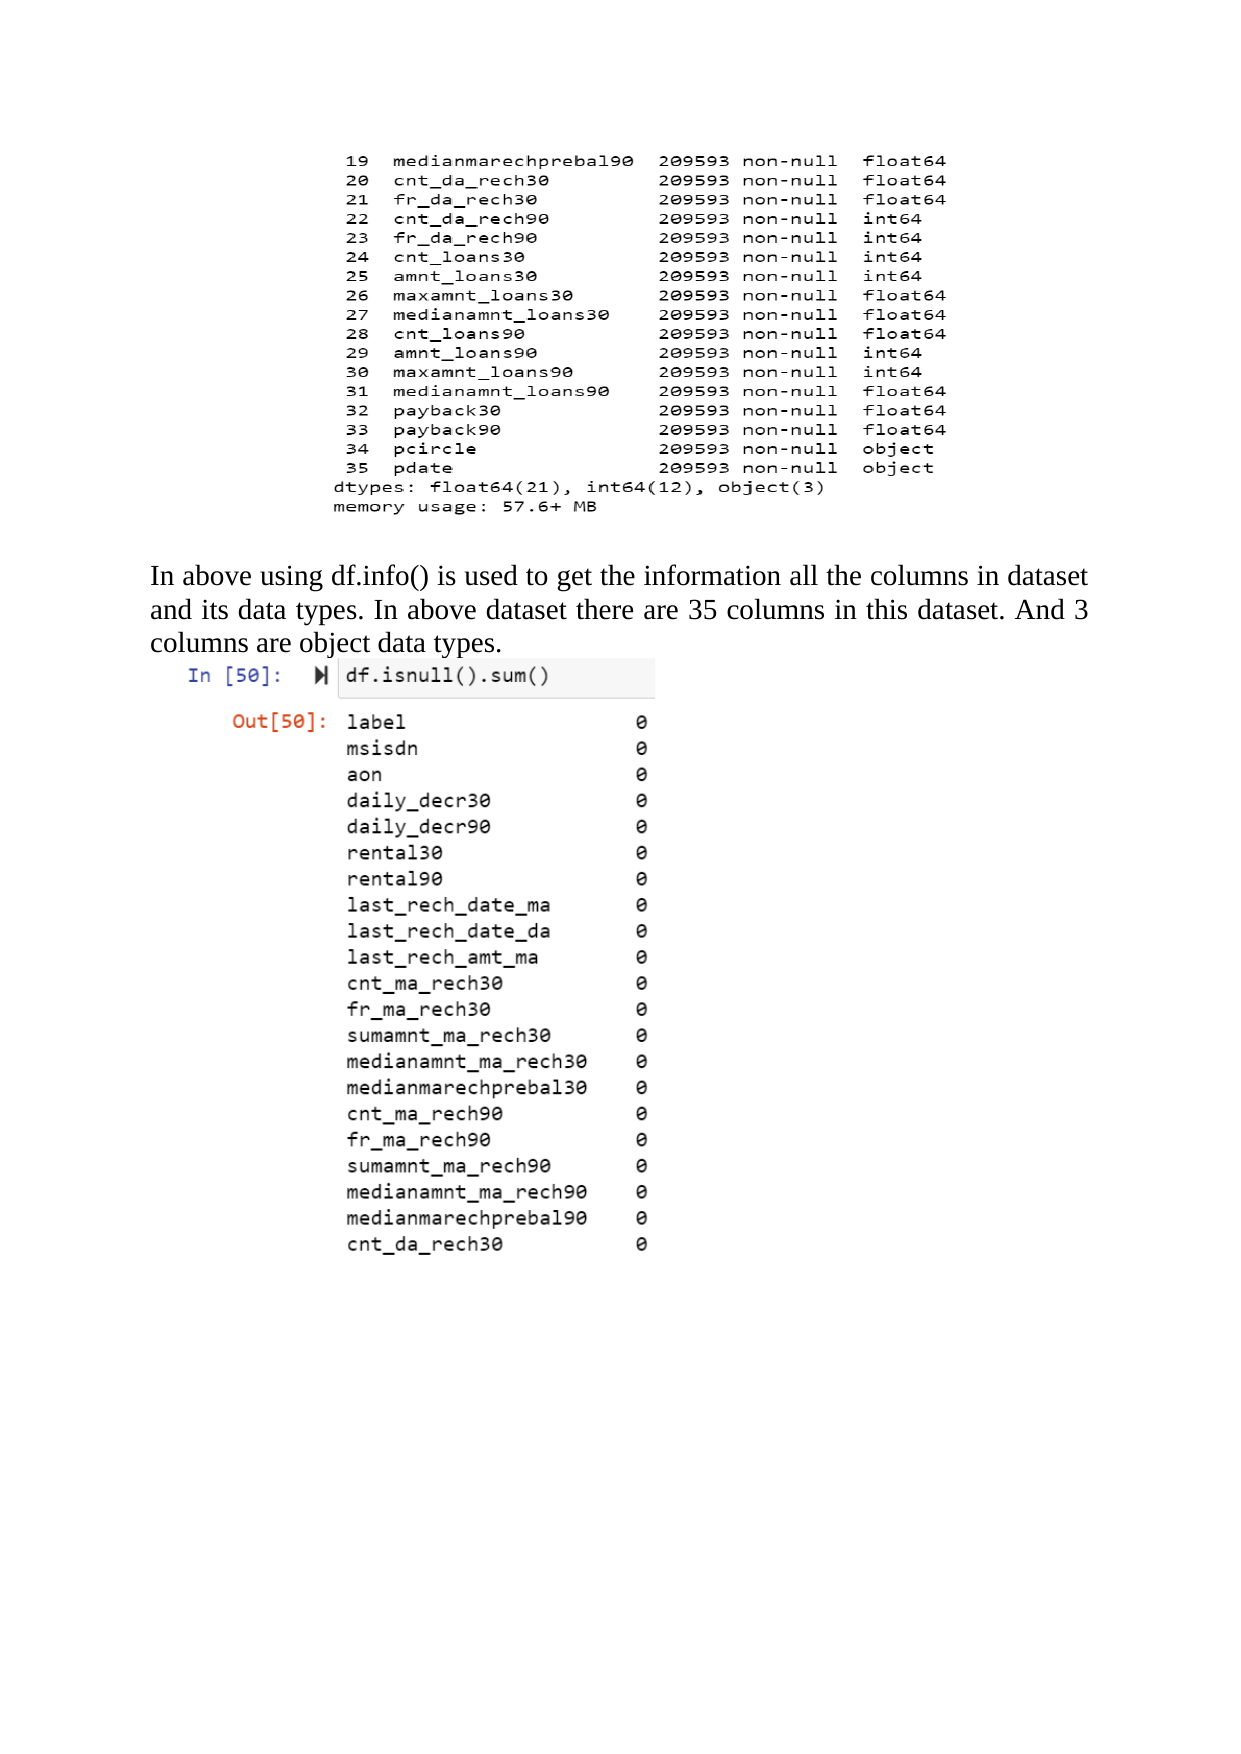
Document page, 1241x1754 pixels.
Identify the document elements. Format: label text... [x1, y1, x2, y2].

text In above using df.info() is used to get the information all the columns in dataset and its data types. In above dataset there are 35 columns in this dataset. And 3 columns are object data types. [150, 558, 1090, 659]
picture [230, 150, 973, 531]
picture [150, 658, 656, 1257]
